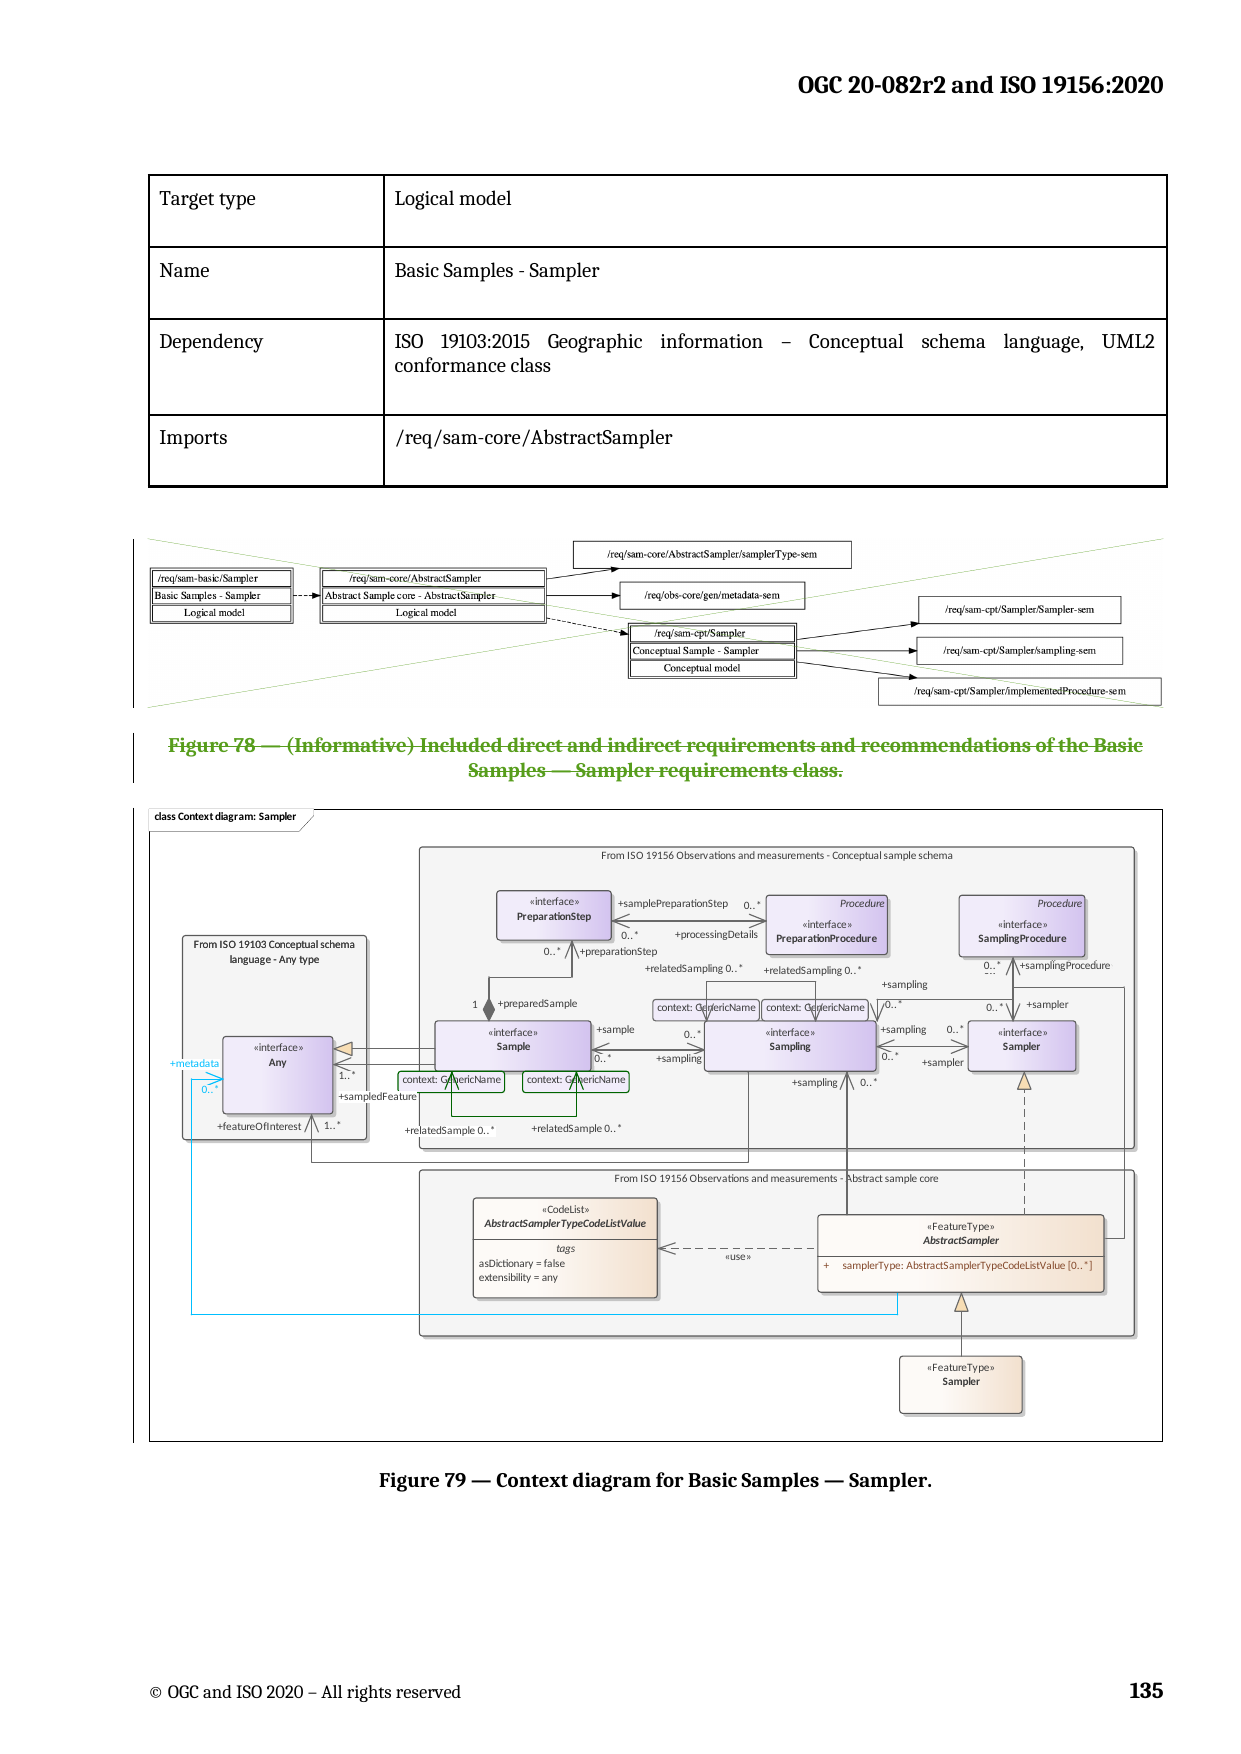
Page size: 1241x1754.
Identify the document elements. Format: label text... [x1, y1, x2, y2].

picture [211, 1060, 218, 1067]
picture [150, 538, 1161, 622]
picture [147, 539, 649, 707]
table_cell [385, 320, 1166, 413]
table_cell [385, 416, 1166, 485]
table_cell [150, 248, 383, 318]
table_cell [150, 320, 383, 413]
picture [662, 539, 1164, 707]
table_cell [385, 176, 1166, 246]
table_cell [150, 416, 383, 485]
text Figure 79 — Context diagram for Basic Samples — Sampler. [148, 1467, 1163, 1492]
picture [191, 1060, 198, 1067]
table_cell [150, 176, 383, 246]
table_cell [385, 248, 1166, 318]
picture [199, 1059, 209, 1067]
picture [152, 624, 1159, 708]
